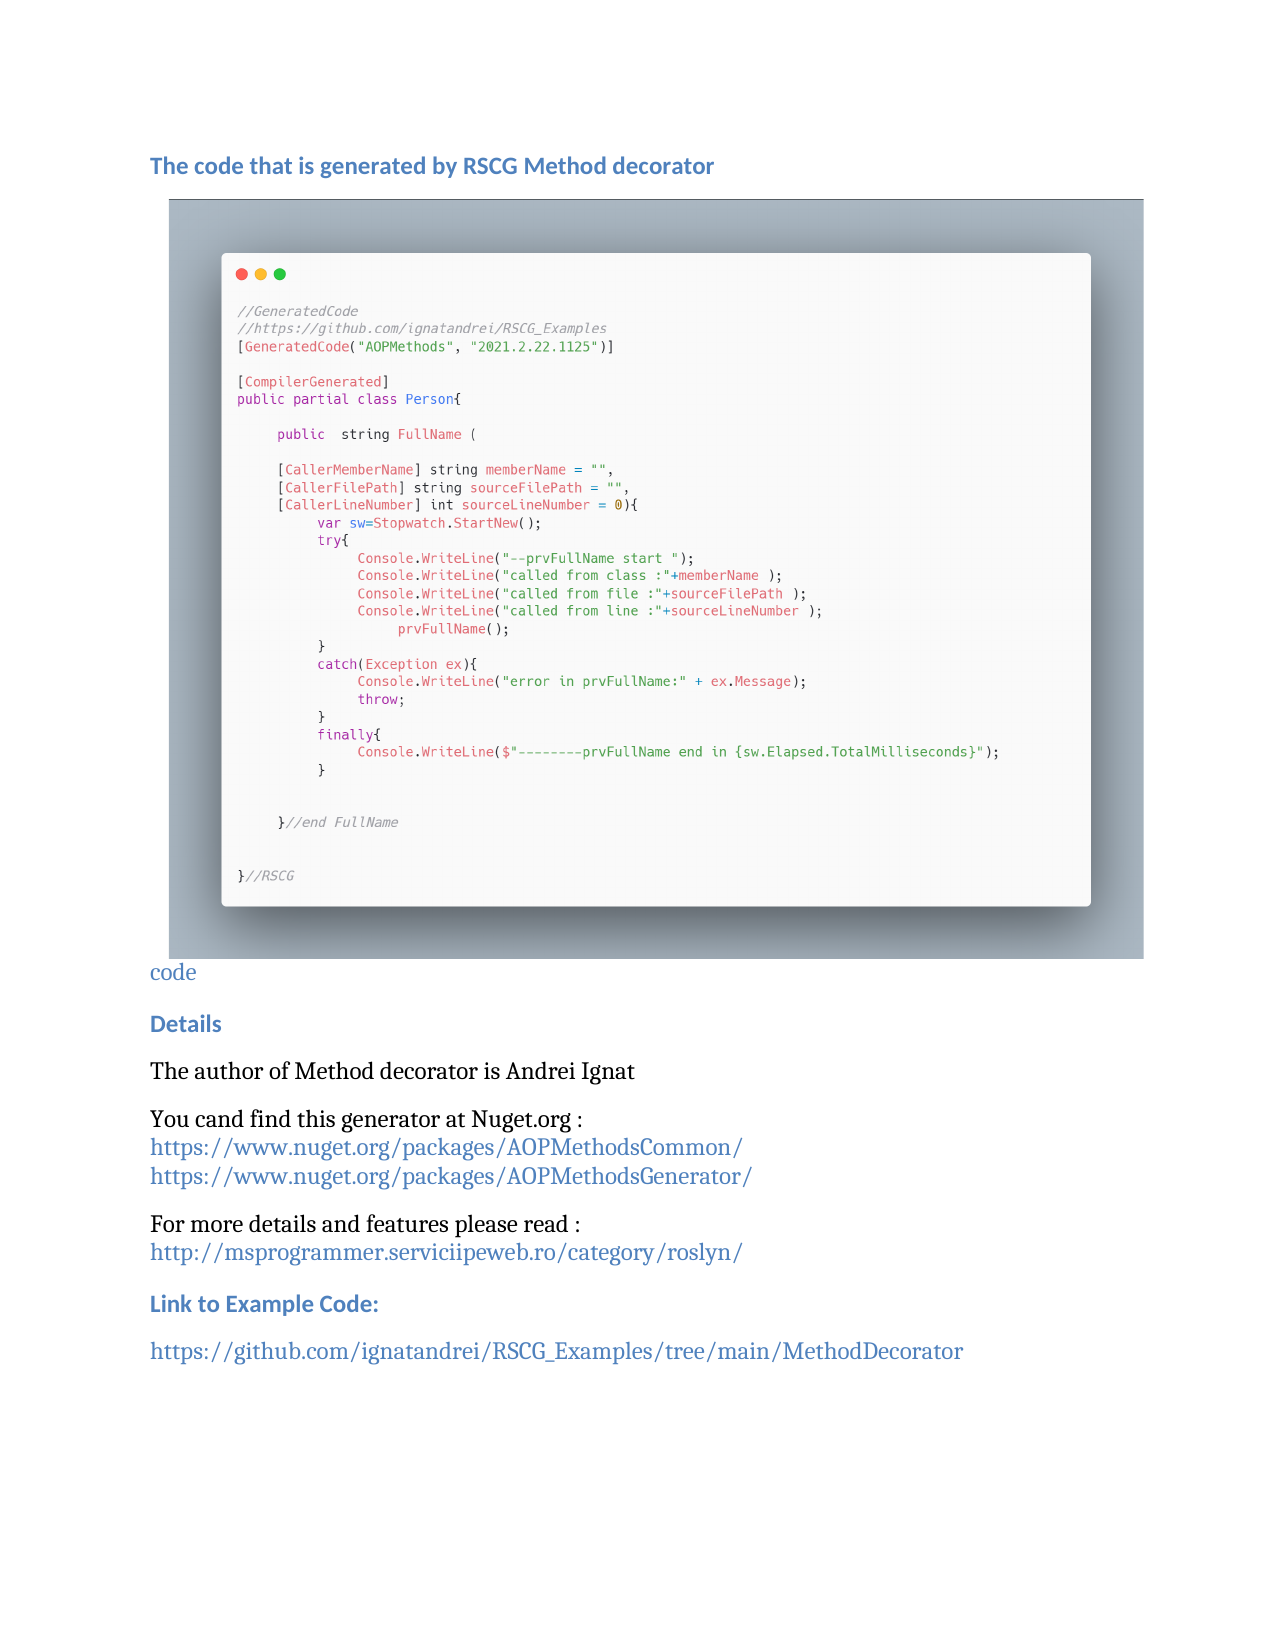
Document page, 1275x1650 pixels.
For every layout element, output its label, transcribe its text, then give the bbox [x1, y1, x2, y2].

text You cand find this generator at Nuget.org : https://www.nuget.org/packages/AOPMethodsCommon/ https://www.nuget.org/packages/AOPMethodsGenerator/ [150, 1104, 1125, 1191]
subtitle Details [150, 1008, 1125, 1038]
text The author of Method decorator is Andrei Ignat [150, 1057, 1125, 1086]
text For more details and features please read : http://msprogrammer.serviciipeweb.ro/category/roslyn/ [150, 1209, 1125, 1267]
subtitle The code that is generated by RSCG Method decorator [150, 150, 1125, 181]
picture [168, 199, 1144, 959]
subtitle Link to Example Code: [150, 1288, 1125, 1318]
